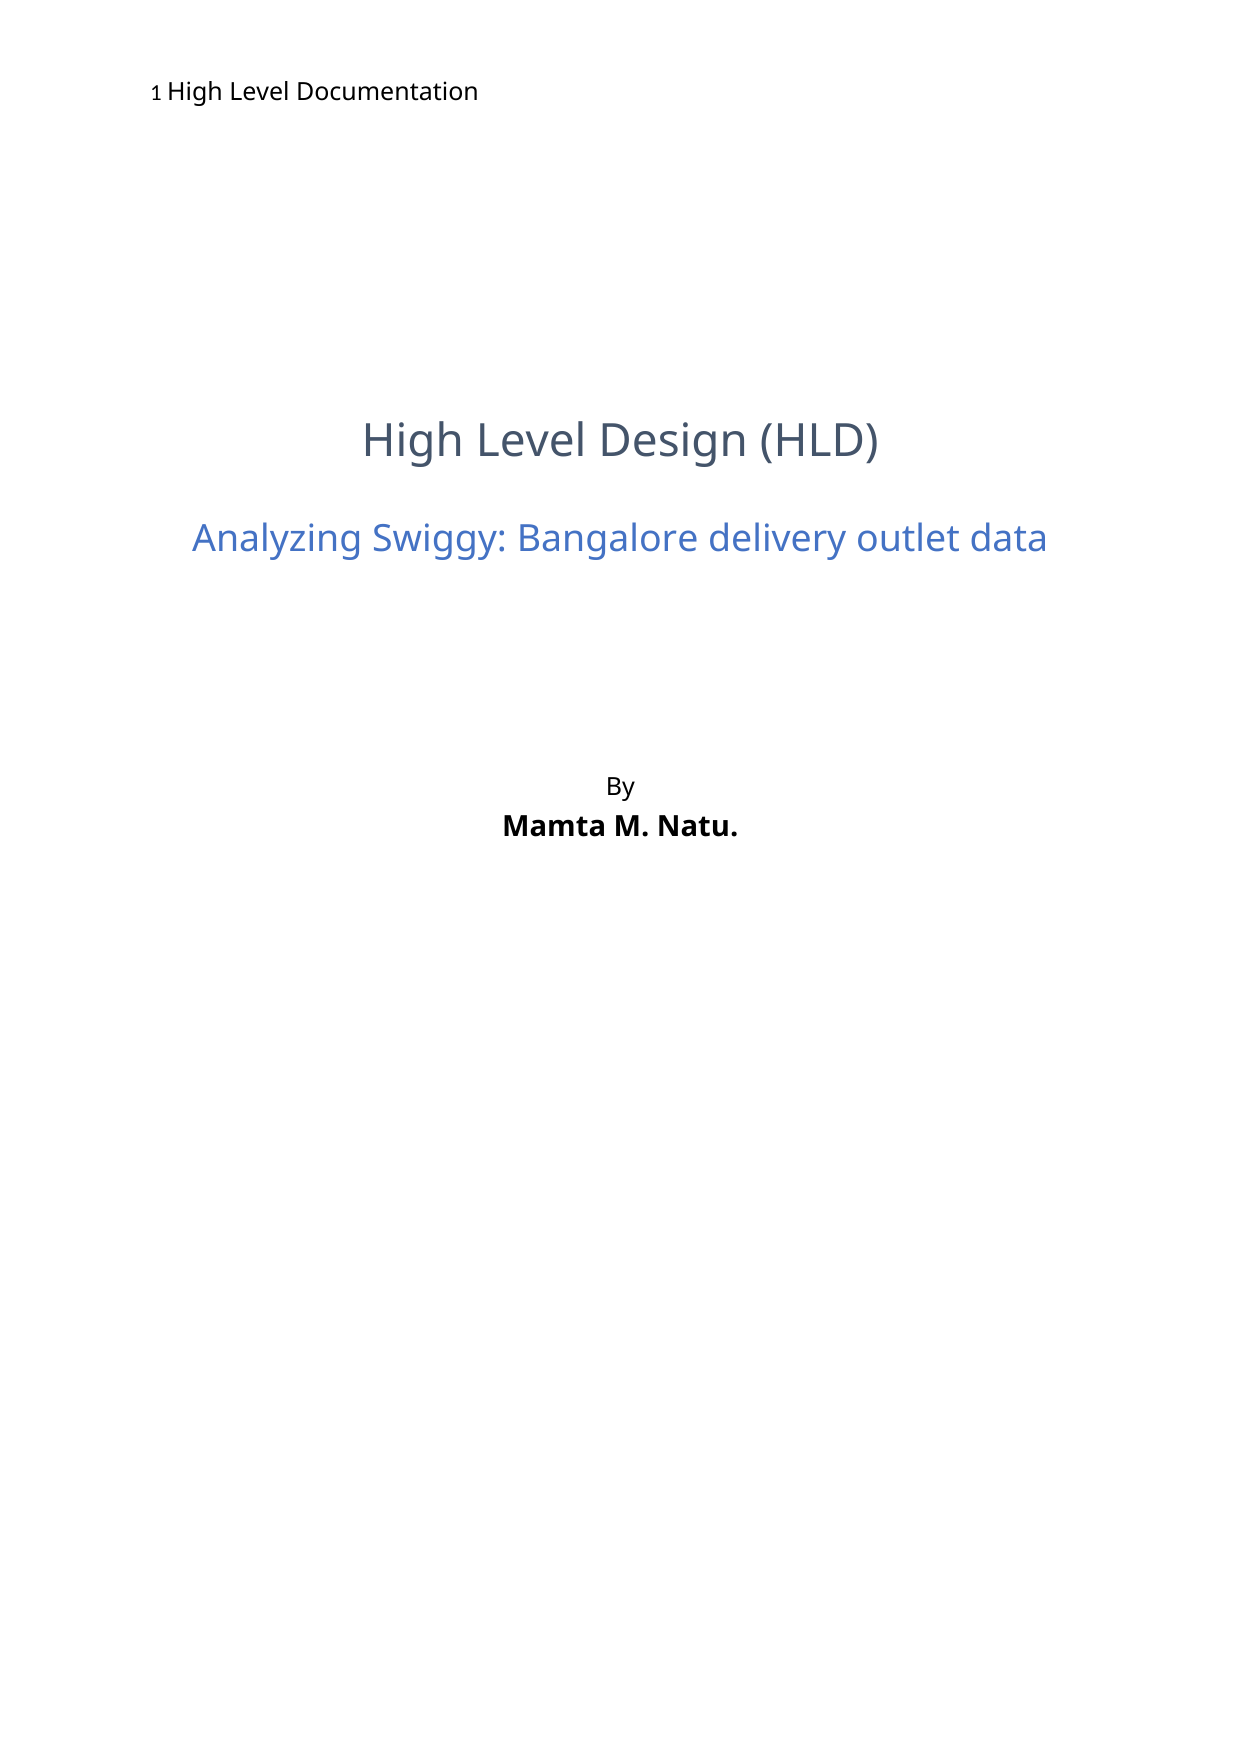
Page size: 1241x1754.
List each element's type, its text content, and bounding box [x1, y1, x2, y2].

text High Level Design (HLD) [150, 407, 1090, 470]
text Mamta M. Natu. [150, 806, 1090, 845]
text By [150, 769, 1090, 803]
text Analyzing Swiggy: Bangalore delivery outlet data [150, 511, 1090, 562]
